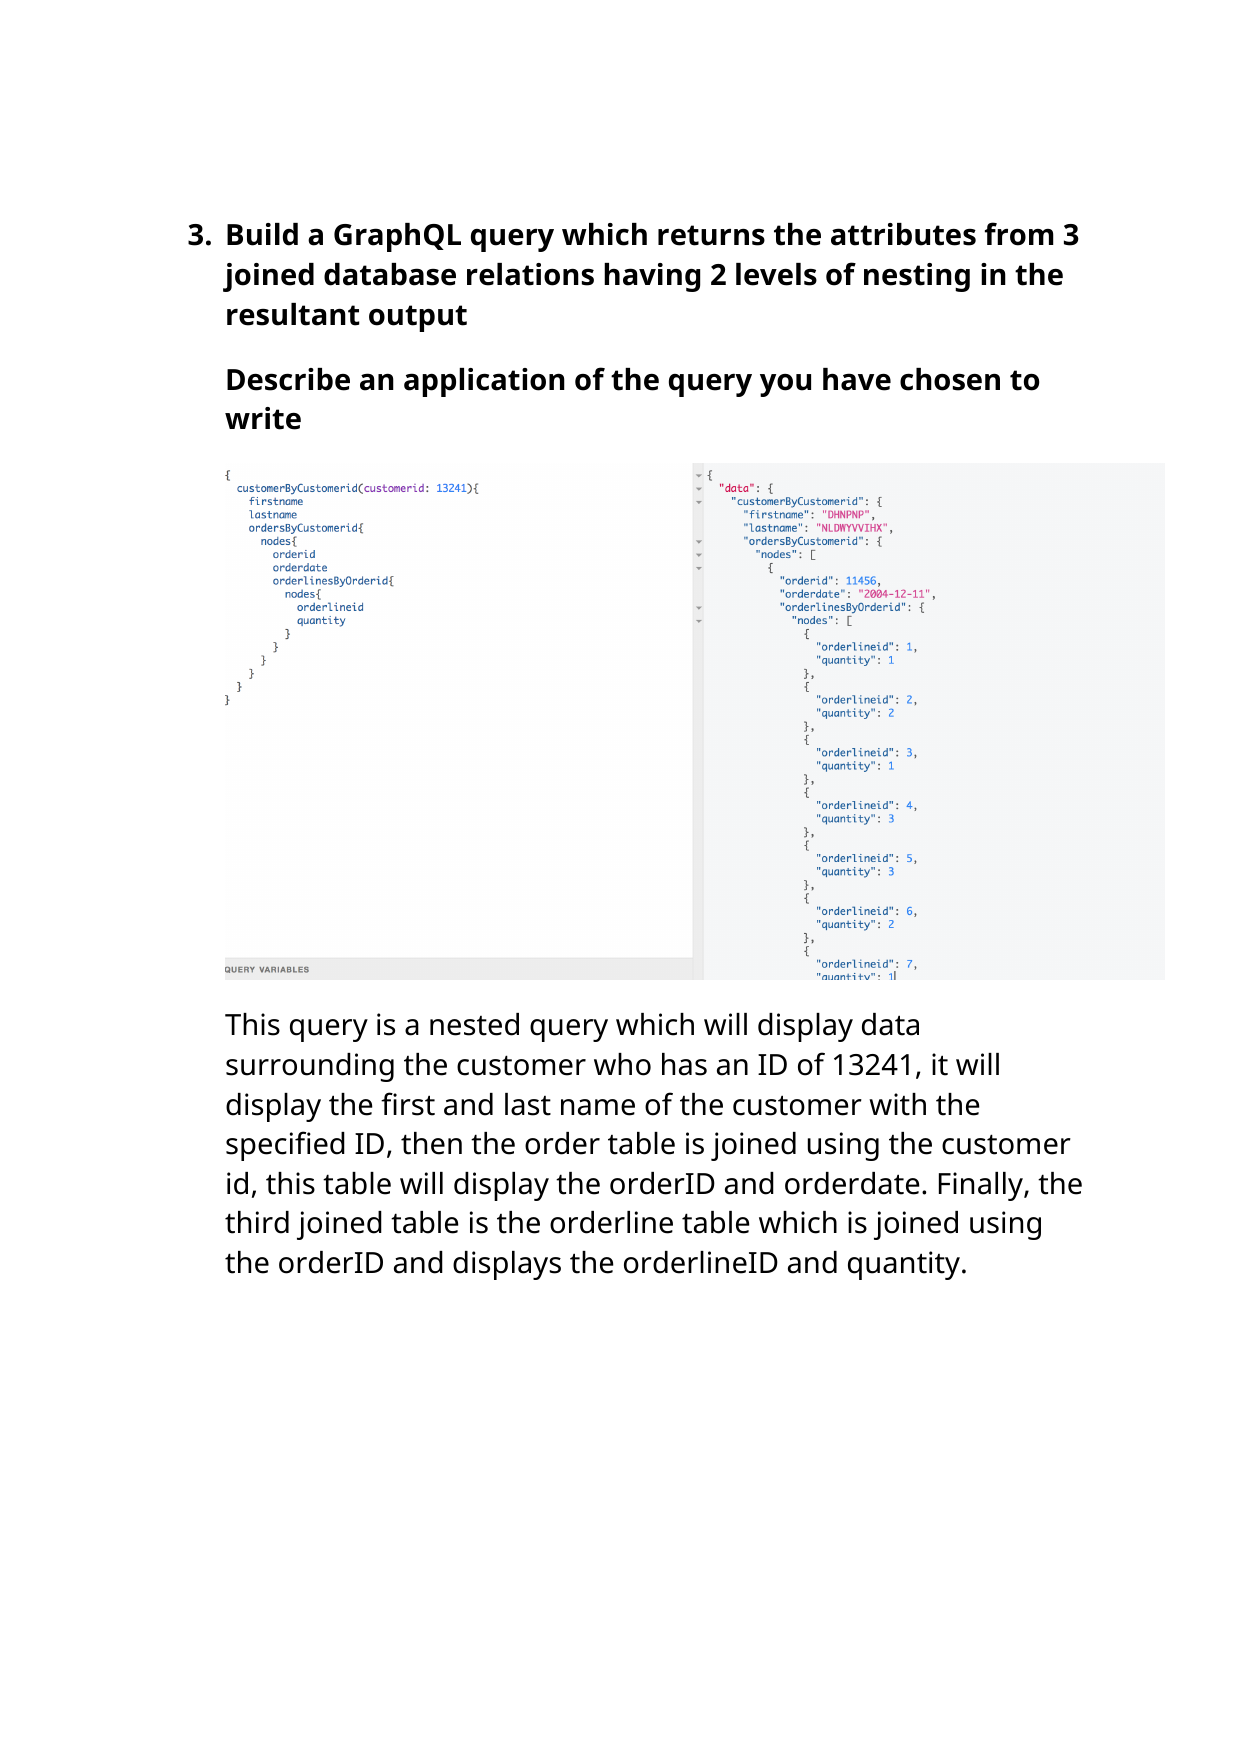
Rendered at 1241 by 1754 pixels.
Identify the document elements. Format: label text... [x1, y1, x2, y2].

picture [225, 463, 1165, 980]
text This query is a nested query which will display data surrounding the customer who has an ID of 13241, it will display the first and last name of the customer with the specified ID, then the order table is joined using the customer id, this table will display the orderID and orderdate. Finally, the third joined table is the orderline table which is joined using the orderID and displays the orderlineID and quantity. [225, 1004, 1090, 1282]
list Build a GraphQL query which returns the attributes from 3 joined database relations having 2 levels of nesting in the resultant output [187, 215, 1090, 334]
text Describe an application of the query you have chosen to write [225, 359, 1090, 438]
